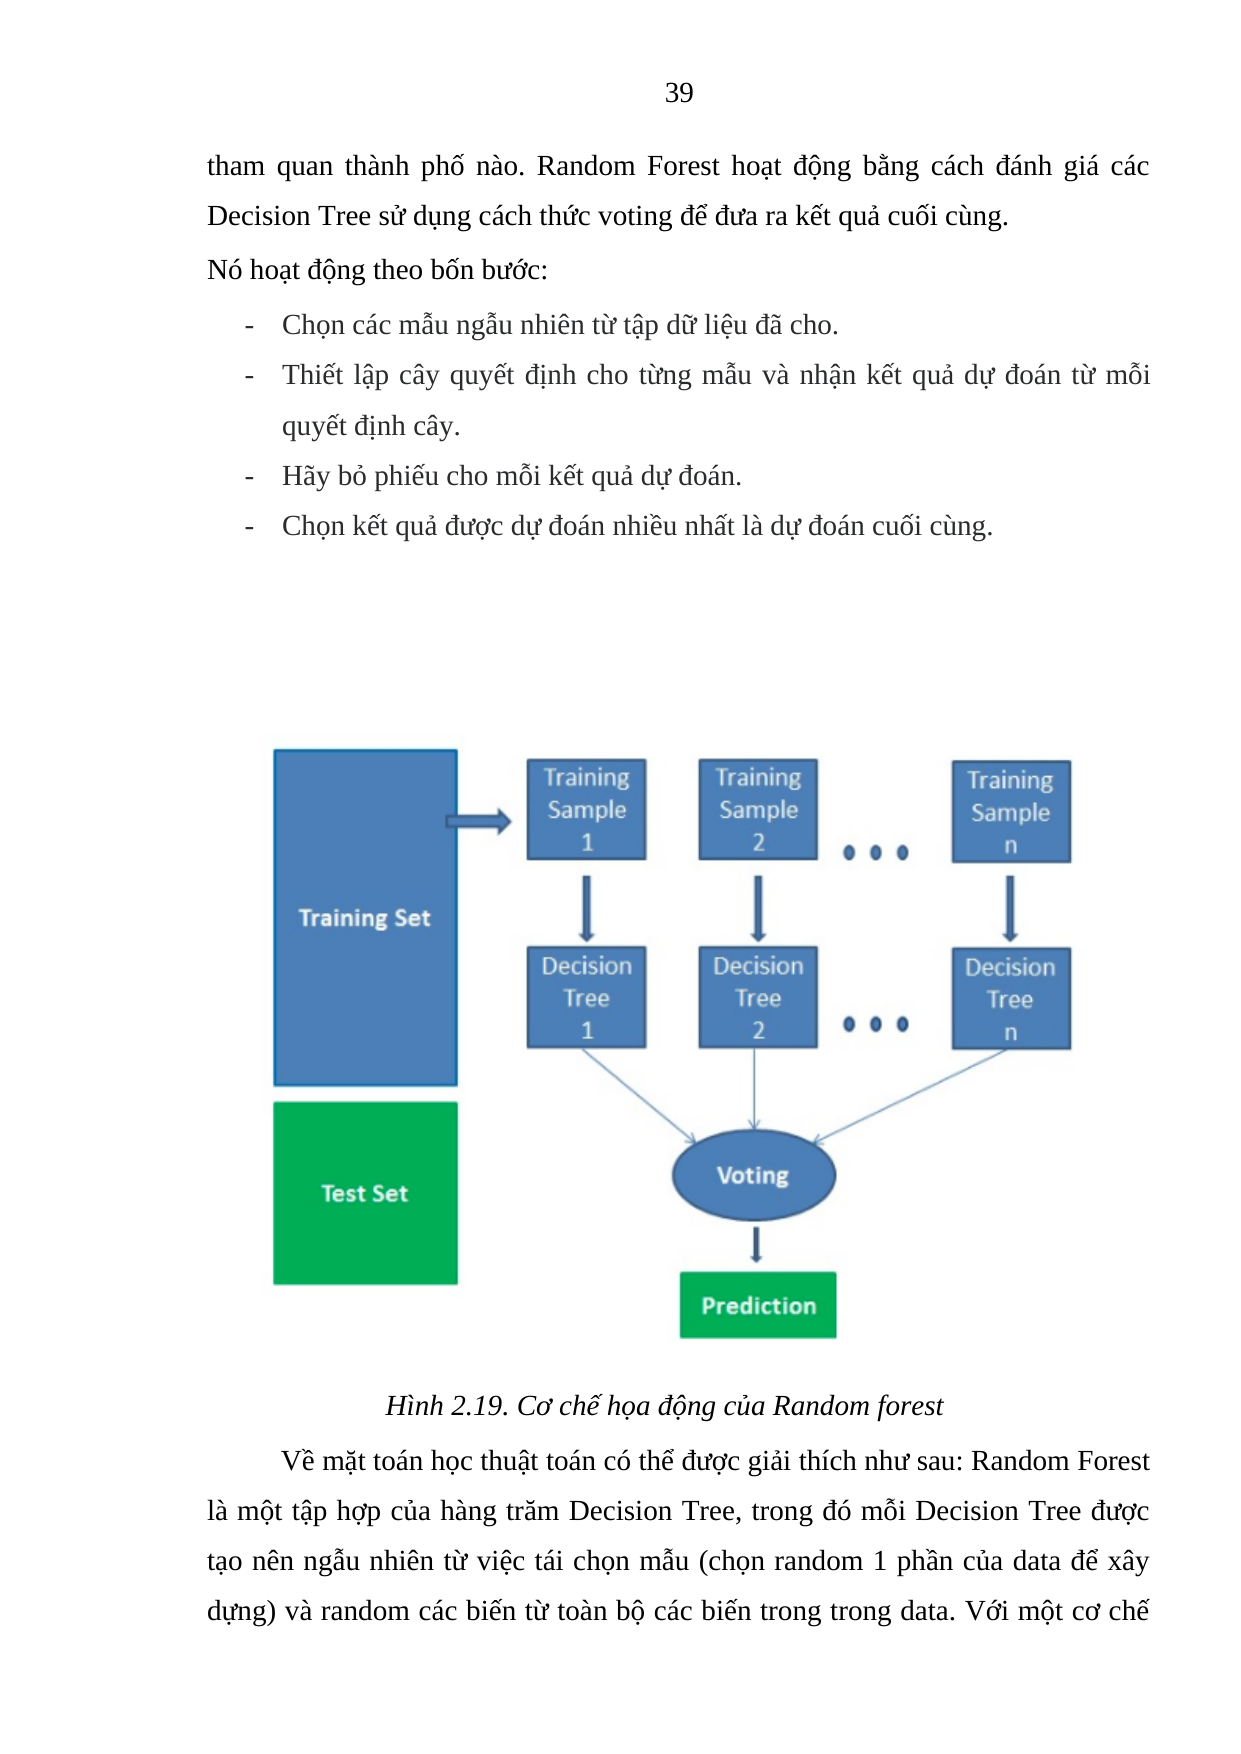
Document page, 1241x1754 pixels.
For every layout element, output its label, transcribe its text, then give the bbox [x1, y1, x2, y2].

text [207, 148, 1152, 232]
list Chọn các mẫu ngẫu nhiên từ tập dữ liệu đã cho. [244, 307, 1152, 341]
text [207, 1443, 1152, 1627]
list Thiết lập cây quyết định cho từng mẫu và nhận kết quả dự đoán từ mỗi quyết định cây. [244, 357, 1152, 441]
picture [250, 726, 1109, 1372]
text Nó hoạt động theo bốn bước: [207, 252, 1152, 286]
list Chọn kết quả được dự đoán nhiều nhất là dự đoán cuối cùng. [244, 508, 1152, 542]
list Hãy bỏ phiếu cho mỗi kết quả dự đoán. [244, 458, 1152, 491]
